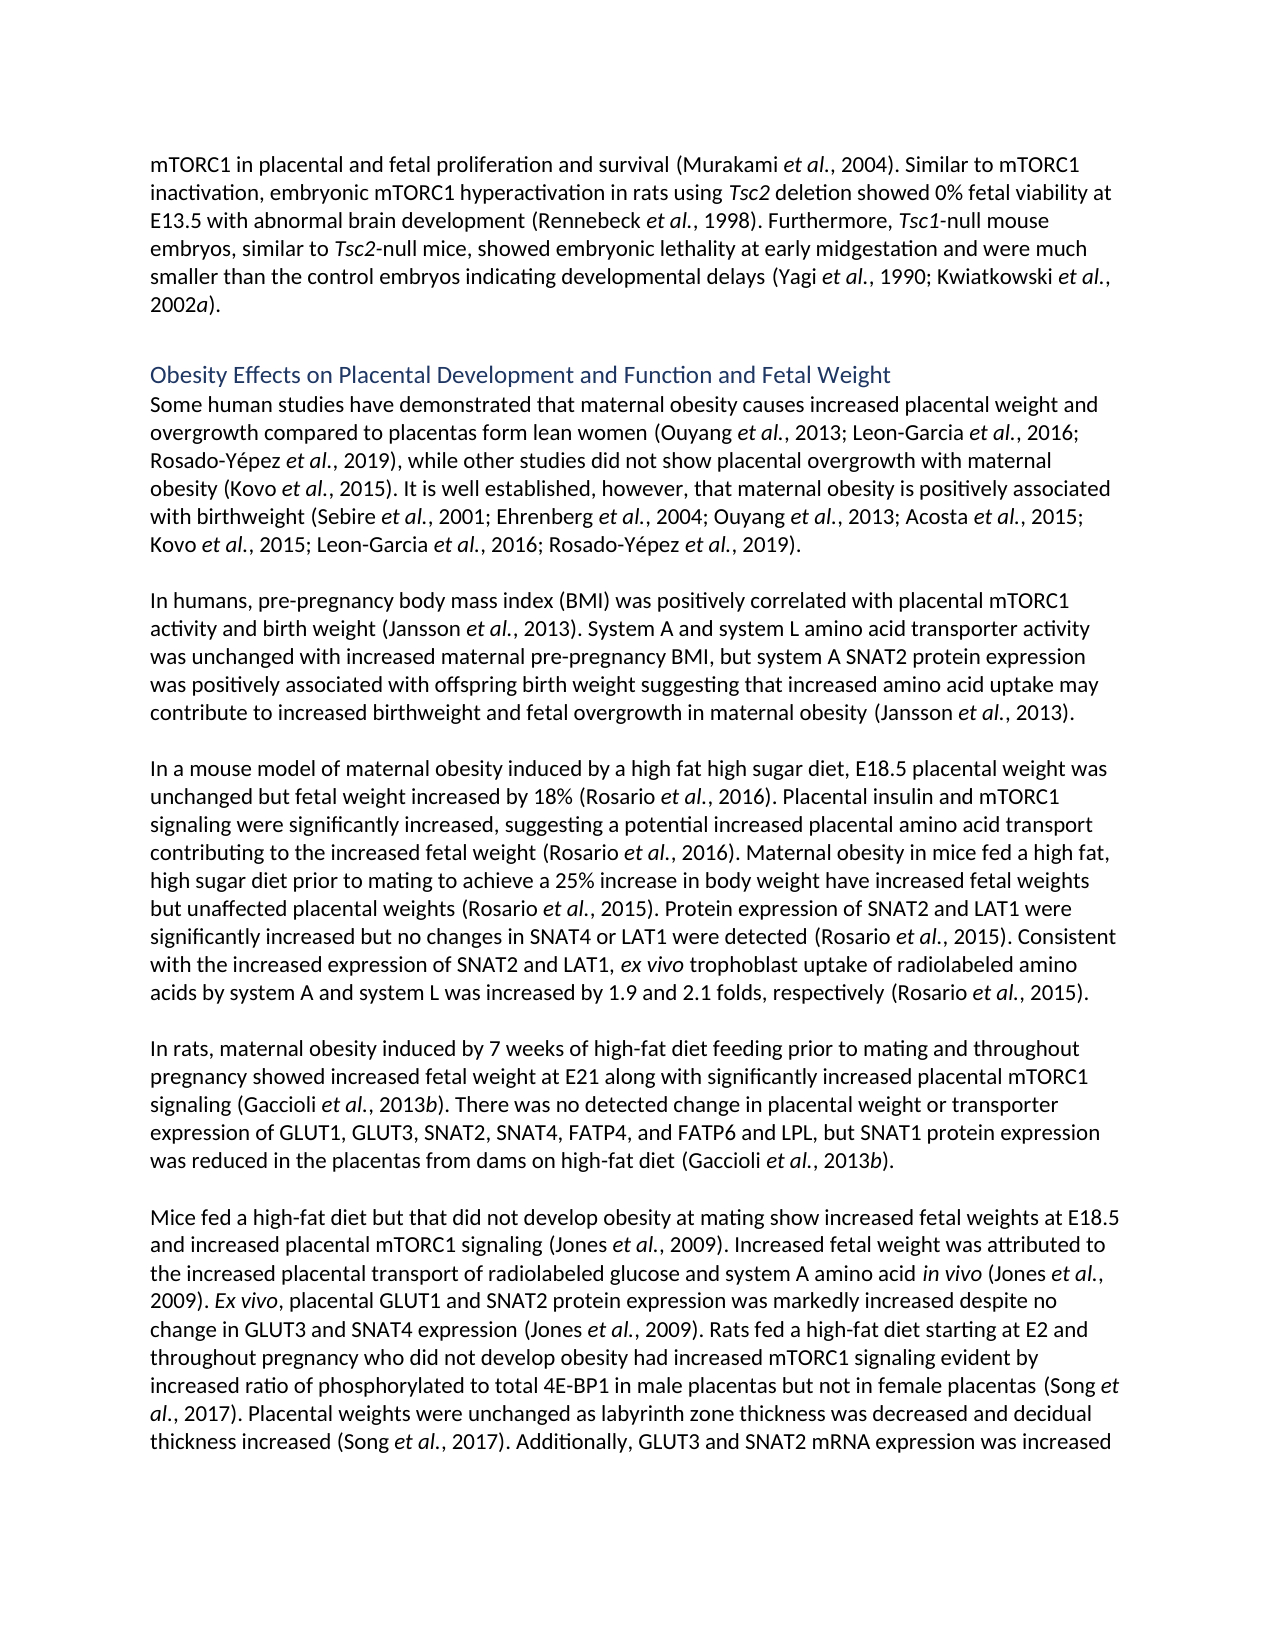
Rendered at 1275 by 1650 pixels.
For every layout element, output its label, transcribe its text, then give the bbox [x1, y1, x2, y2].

text In humans, pre-pregnancy body mass index (BMI) was positively correlated with placental mTORC1 activity and birth weight (Jansson et al., 2013). System A and system L amino acid transporter activity was unchanged with increased maternal pre-pregnancy BMI, but system A SNAT2 protein expression was positively associated with offspring birth weight suggesting that increased amino acid uptake may contribute to increased birthweight and fetal overgrowth in maternal obesity (Jansson et al., 2013). [150, 586, 1125, 726]
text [150, 1203, 1125, 1455]
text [150, 150, 1125, 318]
subtitle Obesity Effects on Placental Development and Function and Fetal Weight [150, 359, 1125, 390]
text Some human studies have demonstrated that maternal obesity causes increased placental weight and overgrowth compared to placentas form lean women (Ouyang et al., 2013; Leon-Garcia et al., 2016; Rosado-Yépez et al., 2019), while other studies did not show placental overgrowth with maternal obesity (Kovo et al., 2015). It is well established, however, that maternal obesity is positively associated with birthweight (Sebire et al., 2001; Ehrenberg et al., 2004; Ouyang et al., 2013; Acosta et al., 2015; Kovo et al., 2015; Leon-Garcia et al., 2016; Rosado-Yépez et al., 2019). [150, 390, 1125, 558]
text In rats, maternal obesity induced by 7 weeks of high-fat diet feeding prior to mating and throughout pregnancy showed increased fetal weight at E21 along with significantly increased placental mTORC1 signaling (Gaccioli et al., 2013b). There was no detected change in placental weight or transporter expression of GLUT1, GLUT3, SNAT2, SNAT4, FATP4, and FATP6 and LPL, but SNAT1 protein expression was reduced in the placentas from dams on high-fat diet (Gaccioli et al., 2013b). [150, 1034, 1125, 1174]
text In a mouse model of maternal obesity induced by a high fat high sugar diet, E18.5 placental weight was unchanged but fetal weight increased by 18% (Rosario et al., 2016). Placental insulin and mTORC1 signaling were significantly increased, suggesting a potential increased placental amino acid transport contributing to the increased fetal weight (Rosario et al., 2016). Maternal obesity in mice fed a high fat, high sugar diet prior to mating to achieve a 25% increase in body weight have increased fetal weights but unaffected placental weights (Rosario et al., 2015). Protein expression of SNAT2 and LAT1 were significantly increased but no changes in SNAT4 or LAT1 were detected (Rosario et al., 2015). Consistent with the increased expression of SNAT2 and LAT1, ex vivo trophoblast uptake of radiolabeled amino acids by system A and system L was increased by 1.9 and 2.1 folds, respectively (Rosario et al., 2015). [150, 754, 1125, 1006]
